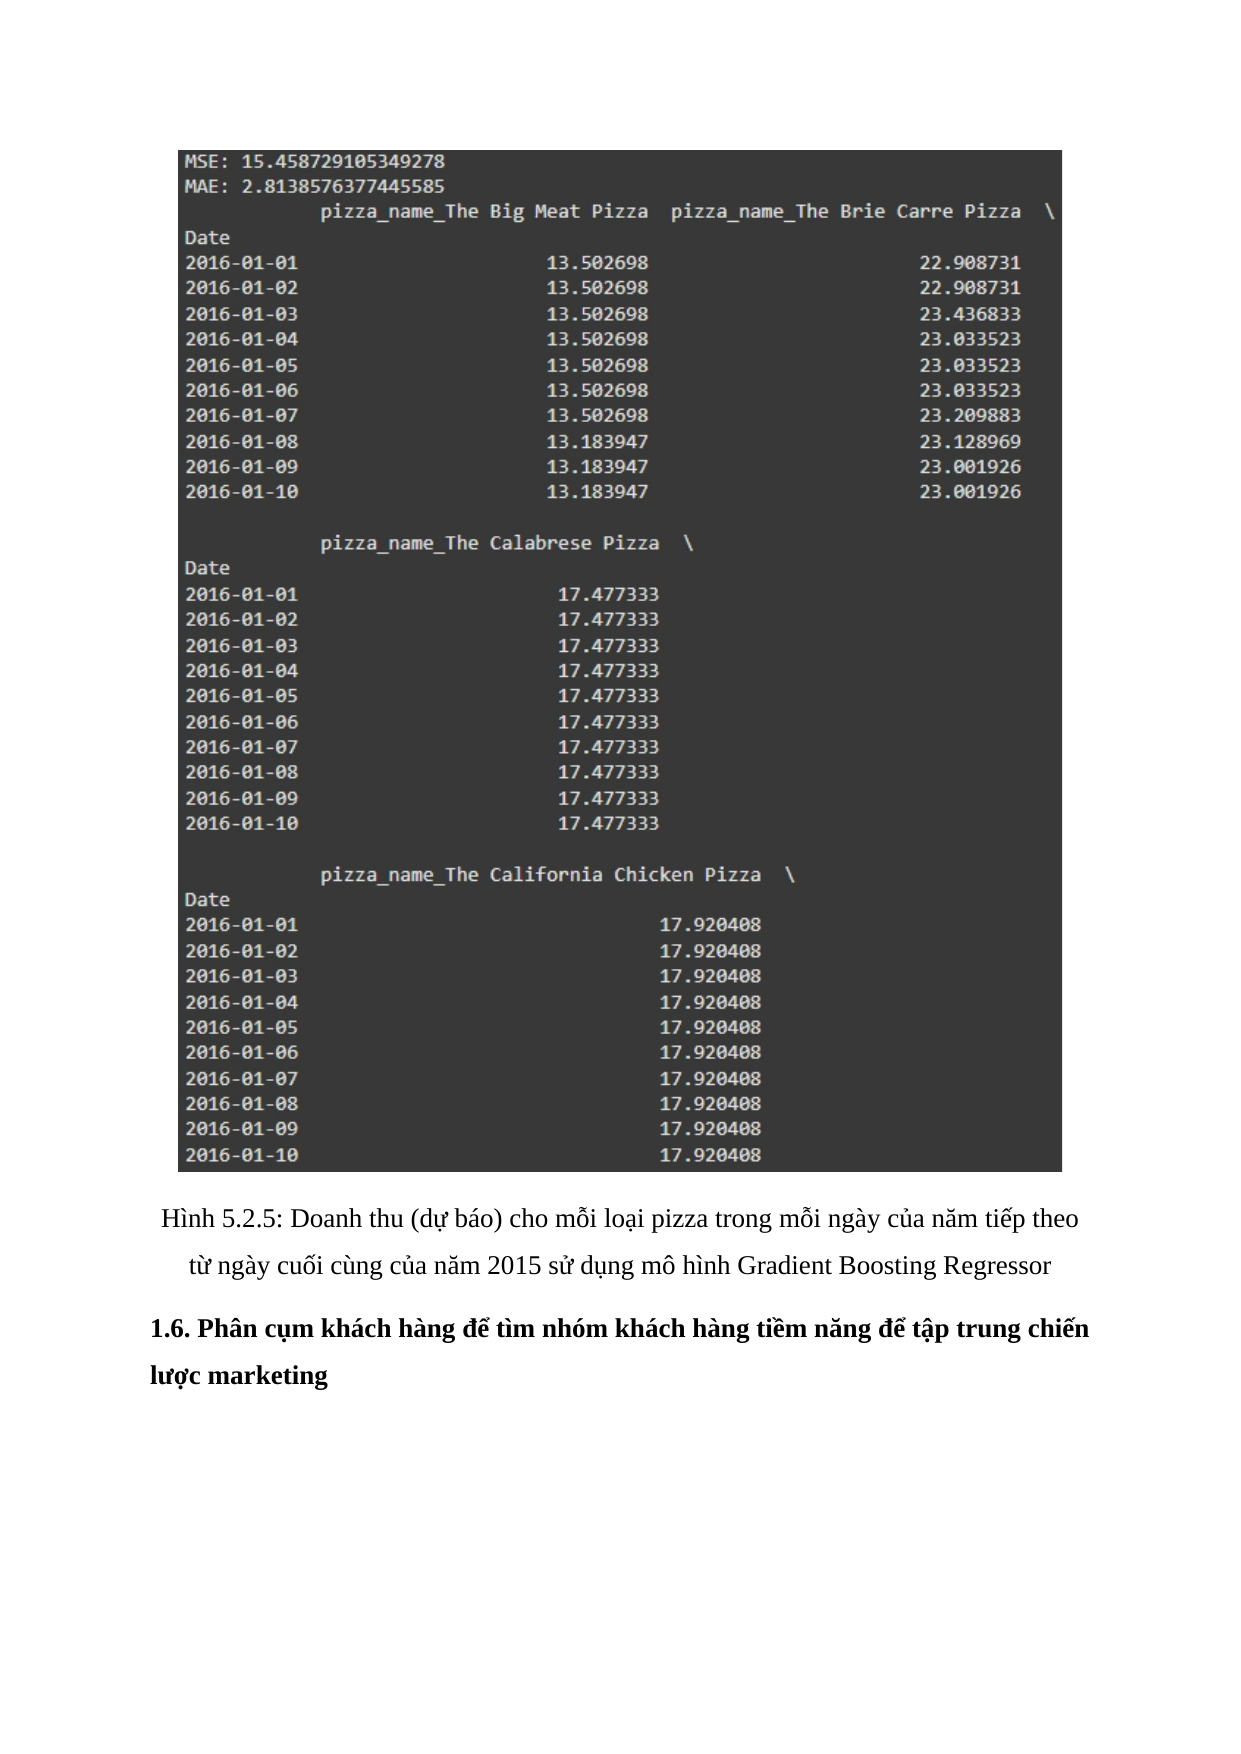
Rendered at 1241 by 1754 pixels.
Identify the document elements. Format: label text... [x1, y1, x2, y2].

text Hình 5.2.5: Doanh thu (dự báo) cho mỗi loại pizza trong mỗi ngày của năm tiếp theo từ ngày cuối cùng của năm 2015 sử dụng mô hình Gradient Boosting Regressor [150, 1202, 1090, 1280]
picture [178, 150, 1063, 1172]
text 1.6. Phân cụm khách hàng để tìm nhóm khách hàng tiềm năng để tập trung chiến lược marketing [150, 1312, 1090, 1390]
